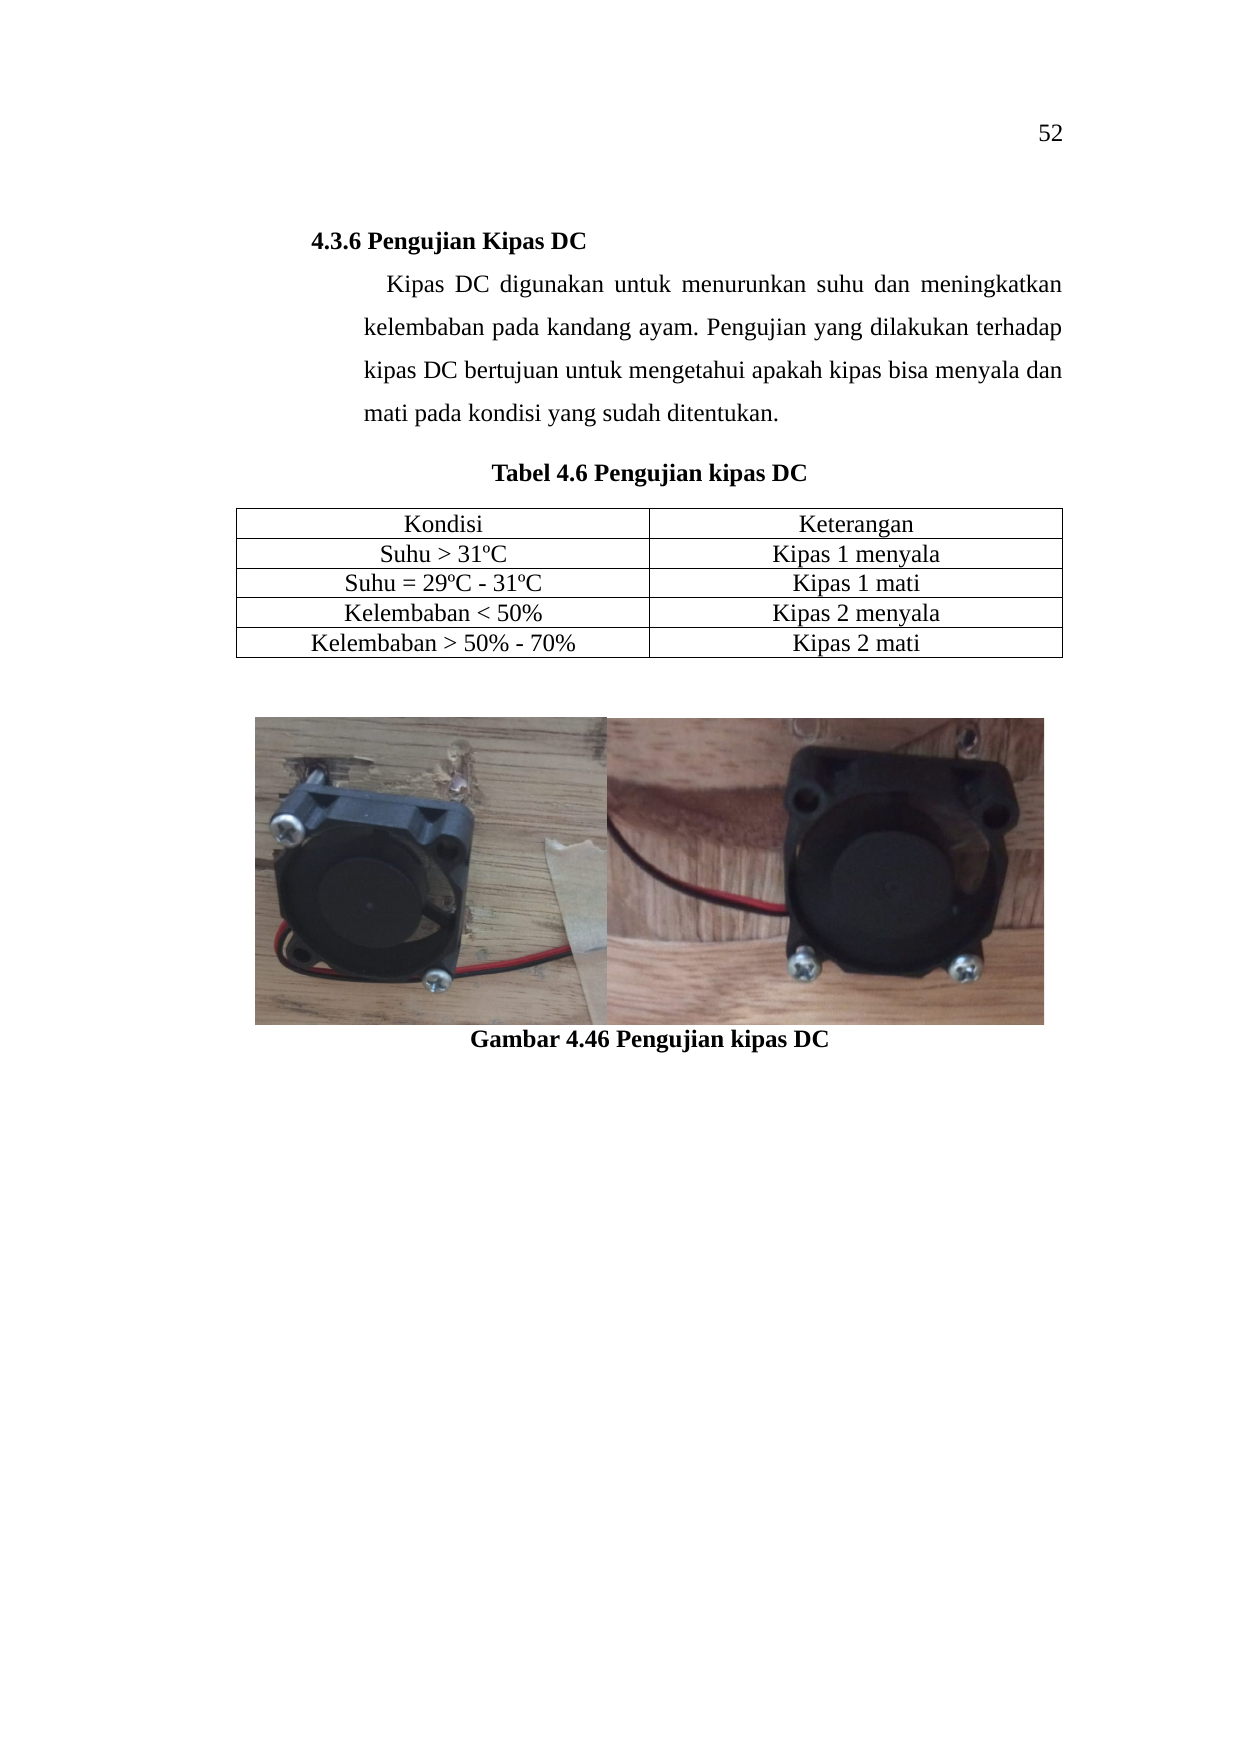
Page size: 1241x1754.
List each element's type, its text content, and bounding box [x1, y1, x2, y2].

table_cell Kipas 1 mati [650, 569, 1062, 597]
table_cell Kipas 2 mati [650, 628, 1062, 657]
table_cell Kipas 2 menyala [650, 598, 1062, 627]
text Kipas DC digunakan untuk menurunkan suhu dan meningkatkan kelembaban pada kandang ayam. Pengujian yang dilakukan terhadap kipas DC bertujuan untuk mengetahui apakah kipas bisa menyala dan mati pada kondisi yang sudah ditentukan. [364, 269, 1063, 427]
text Tabel 4.6 Pengujian kipas DC [236, 458, 1063, 487]
table_cell Kipas 1 menyala [650, 539, 1062, 567]
table_cell Suhu = 29ºC - 31ºC [237, 569, 649, 597]
table_header Keterangan [650, 509, 1062, 538]
table_cell Kelembaban < 50% [237, 598, 649, 627]
table_header Kondisi [237, 509, 649, 538]
table_cell Kelembaban > 50% - 70% [237, 628, 649, 657]
table_cell Suhu > 31ºC [237, 539, 649, 567]
picture [255, 717, 1045, 1025]
subtitle Pengujian Kipas DC [311, 226, 1063, 255]
